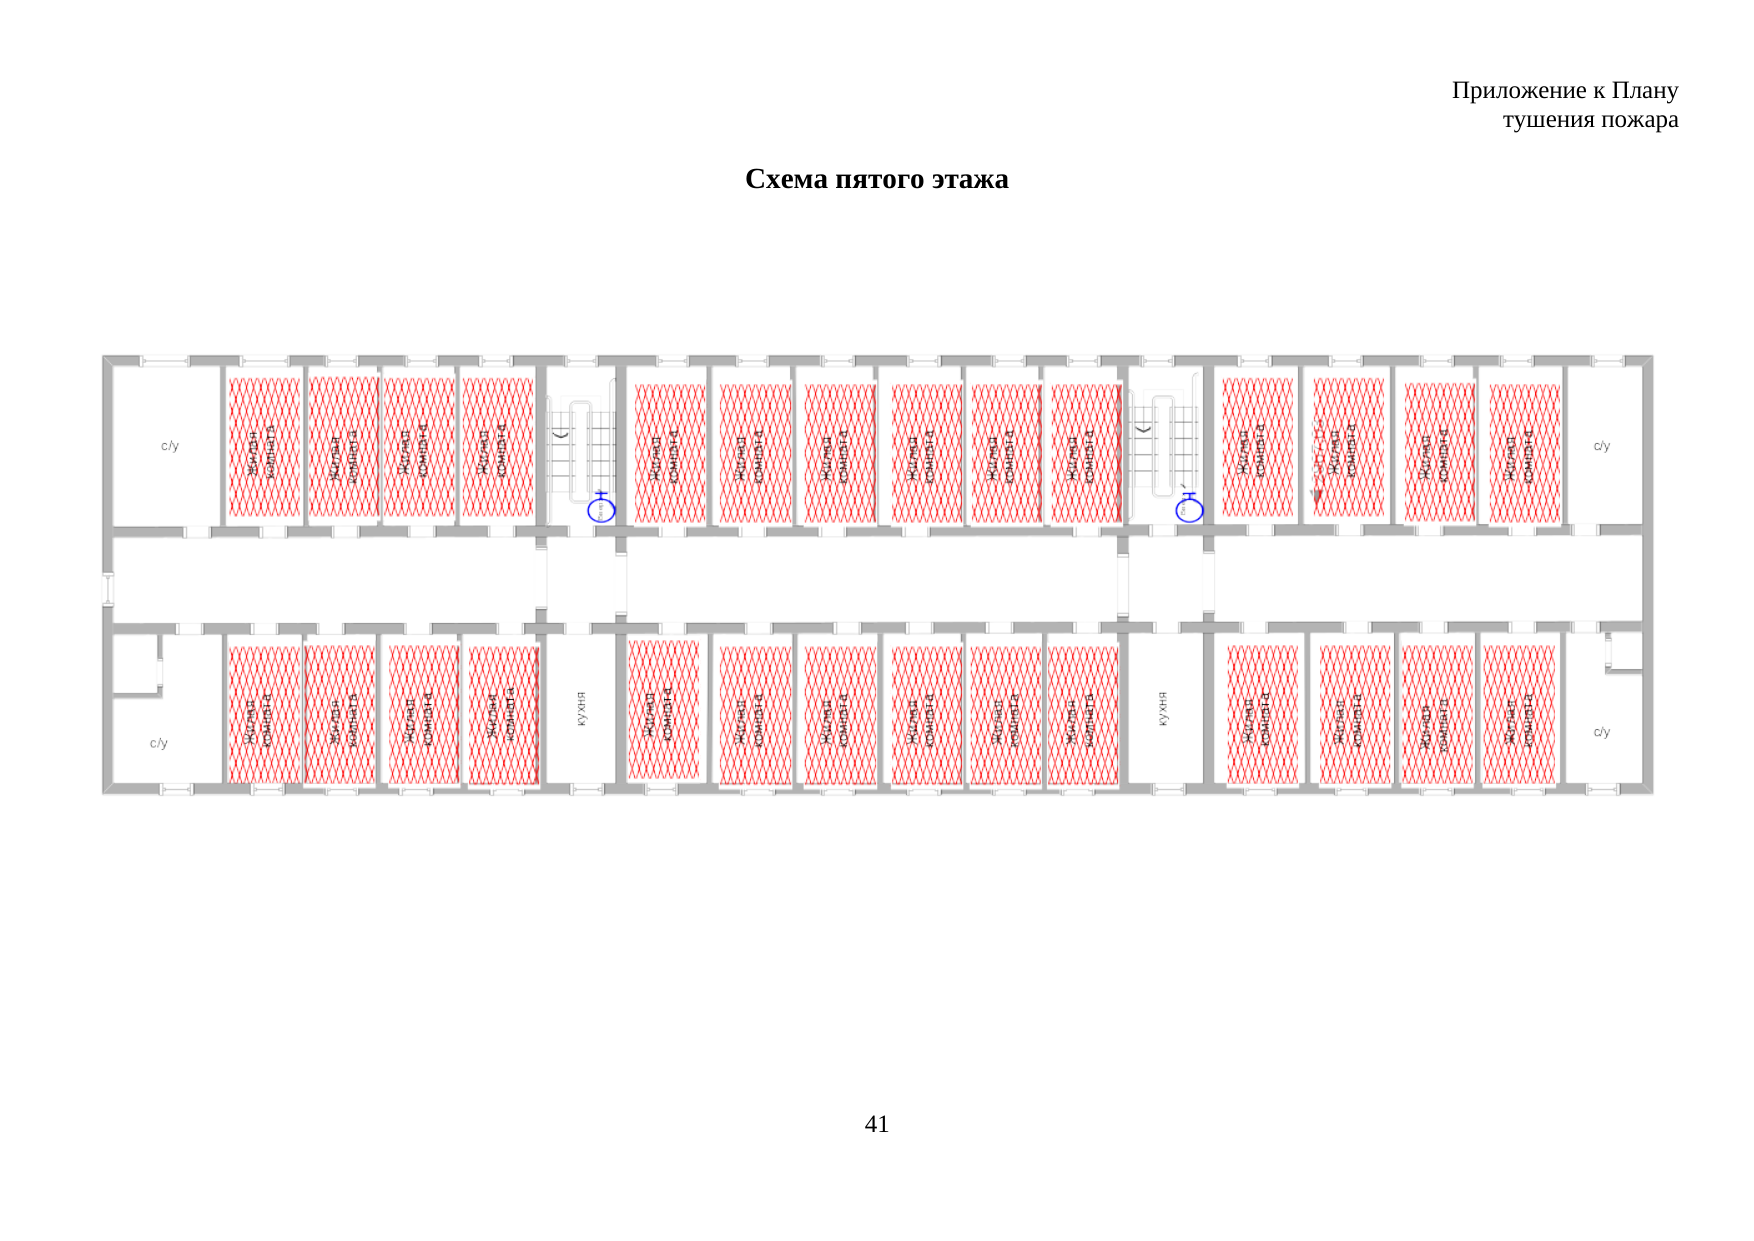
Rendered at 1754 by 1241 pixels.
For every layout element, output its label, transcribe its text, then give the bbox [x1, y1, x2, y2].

text Схема пятого этажа [75, 161, 1679, 195]
text Приложение к Плану [75, 75, 1679, 104]
text тушения пожара [0, 104, 1679, 132]
